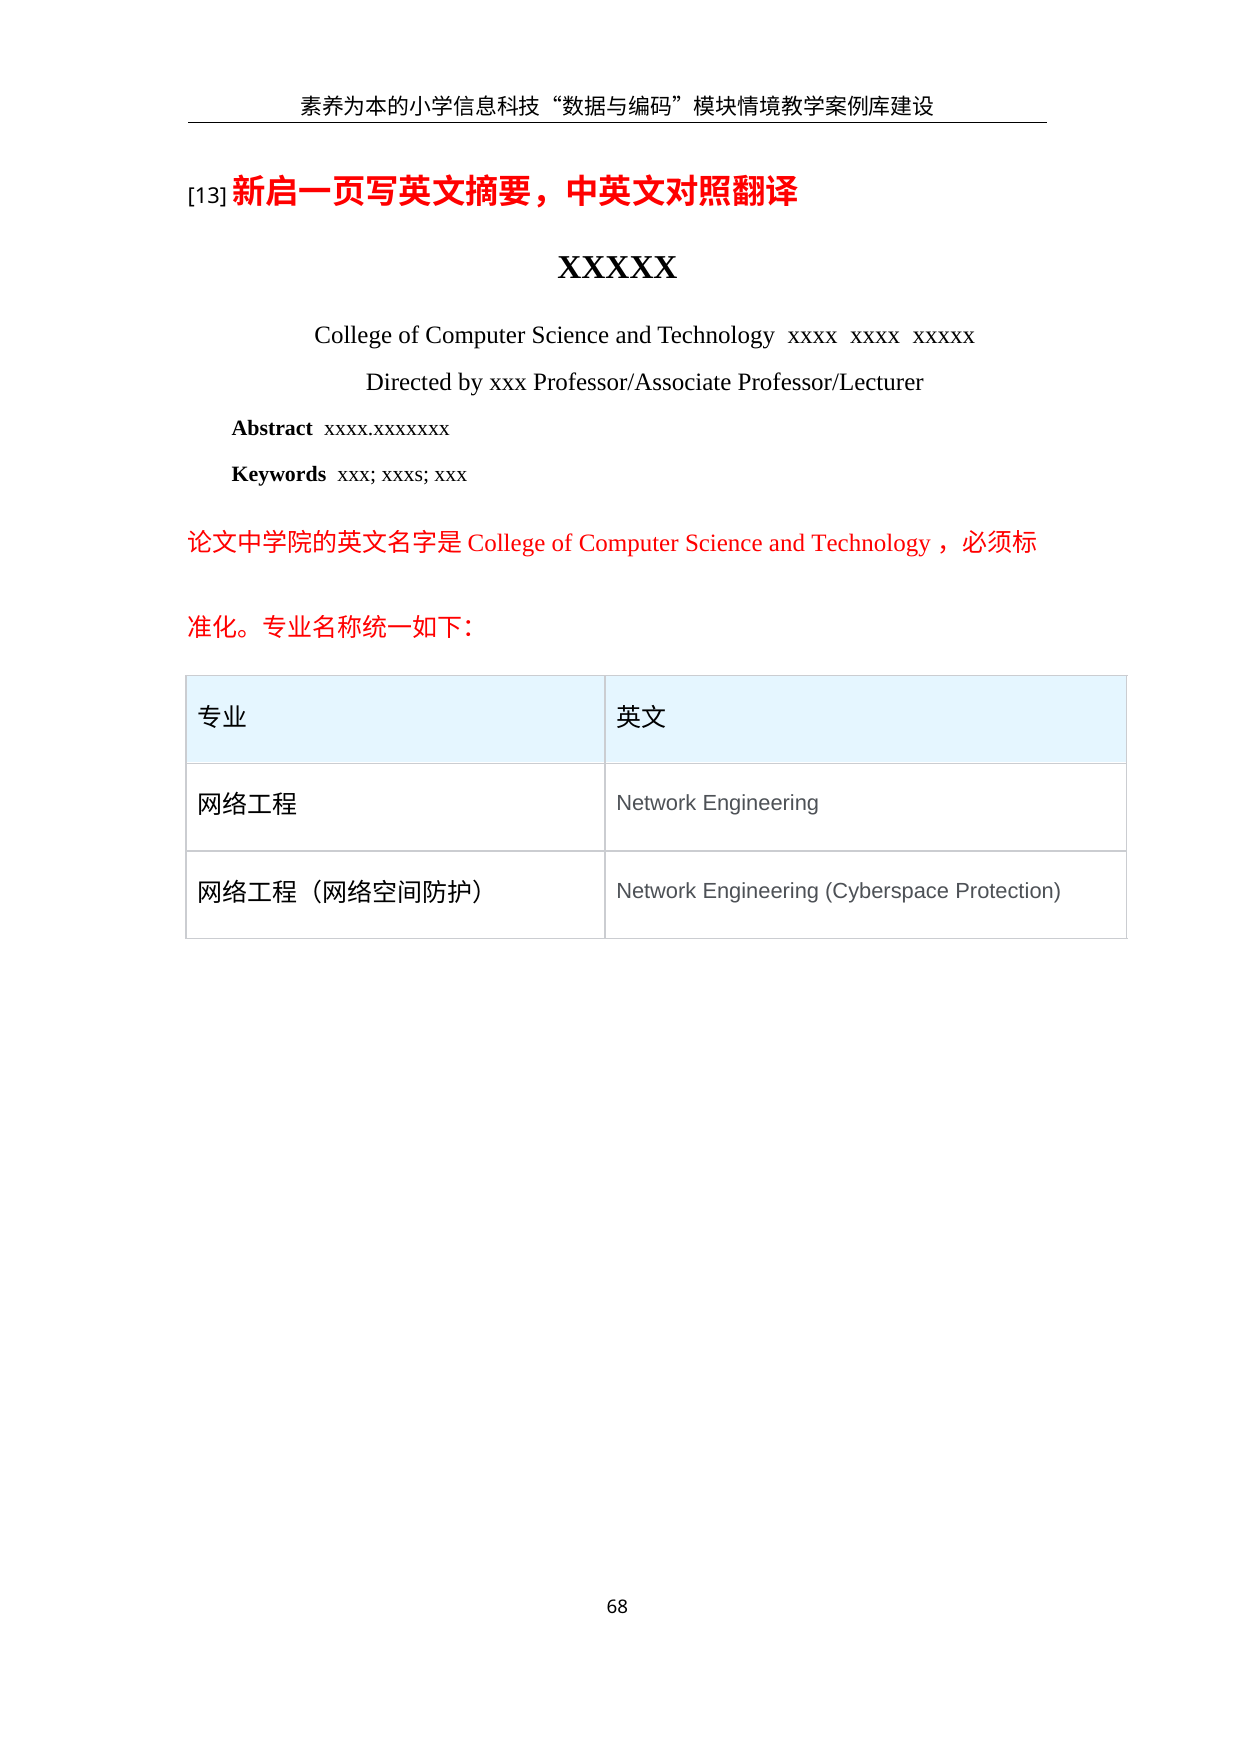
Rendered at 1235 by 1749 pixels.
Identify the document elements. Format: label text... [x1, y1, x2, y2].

text College of Computer Science and Technology xxxx xxxx xxxxx [137, 318, 1108, 351]
table_header 英文 [606, 676, 1126, 762]
text XXXXX [187, 234, 1047, 299]
list 新启一页写英文摘要，中英文对照翻译 [187, 157, 1047, 222]
text 论文中学院的英文名字是College of Computer Science and Technology ，必须标准化。专业名称统一如下： [187, 508, 1047, 658]
table_cell 网络工程 [187, 764, 604, 850]
text Directed by xxx Professor/Associate Professor/Lecturer [137, 365, 1108, 397]
table_header 专业 [187, 676, 604, 762]
text Abstract xxxx.xxxxxxx [187, 412, 1047, 444]
table_cell 网络工程（网络空间防护） [187, 852, 604, 938]
text Keywords xxx; xxxs; xxx [187, 457, 1047, 489]
table_cell Network Engineering [606, 764, 1126, 850]
table_cell Network Engineering (Cyberspace Protection) [606, 852, 1126, 938]
